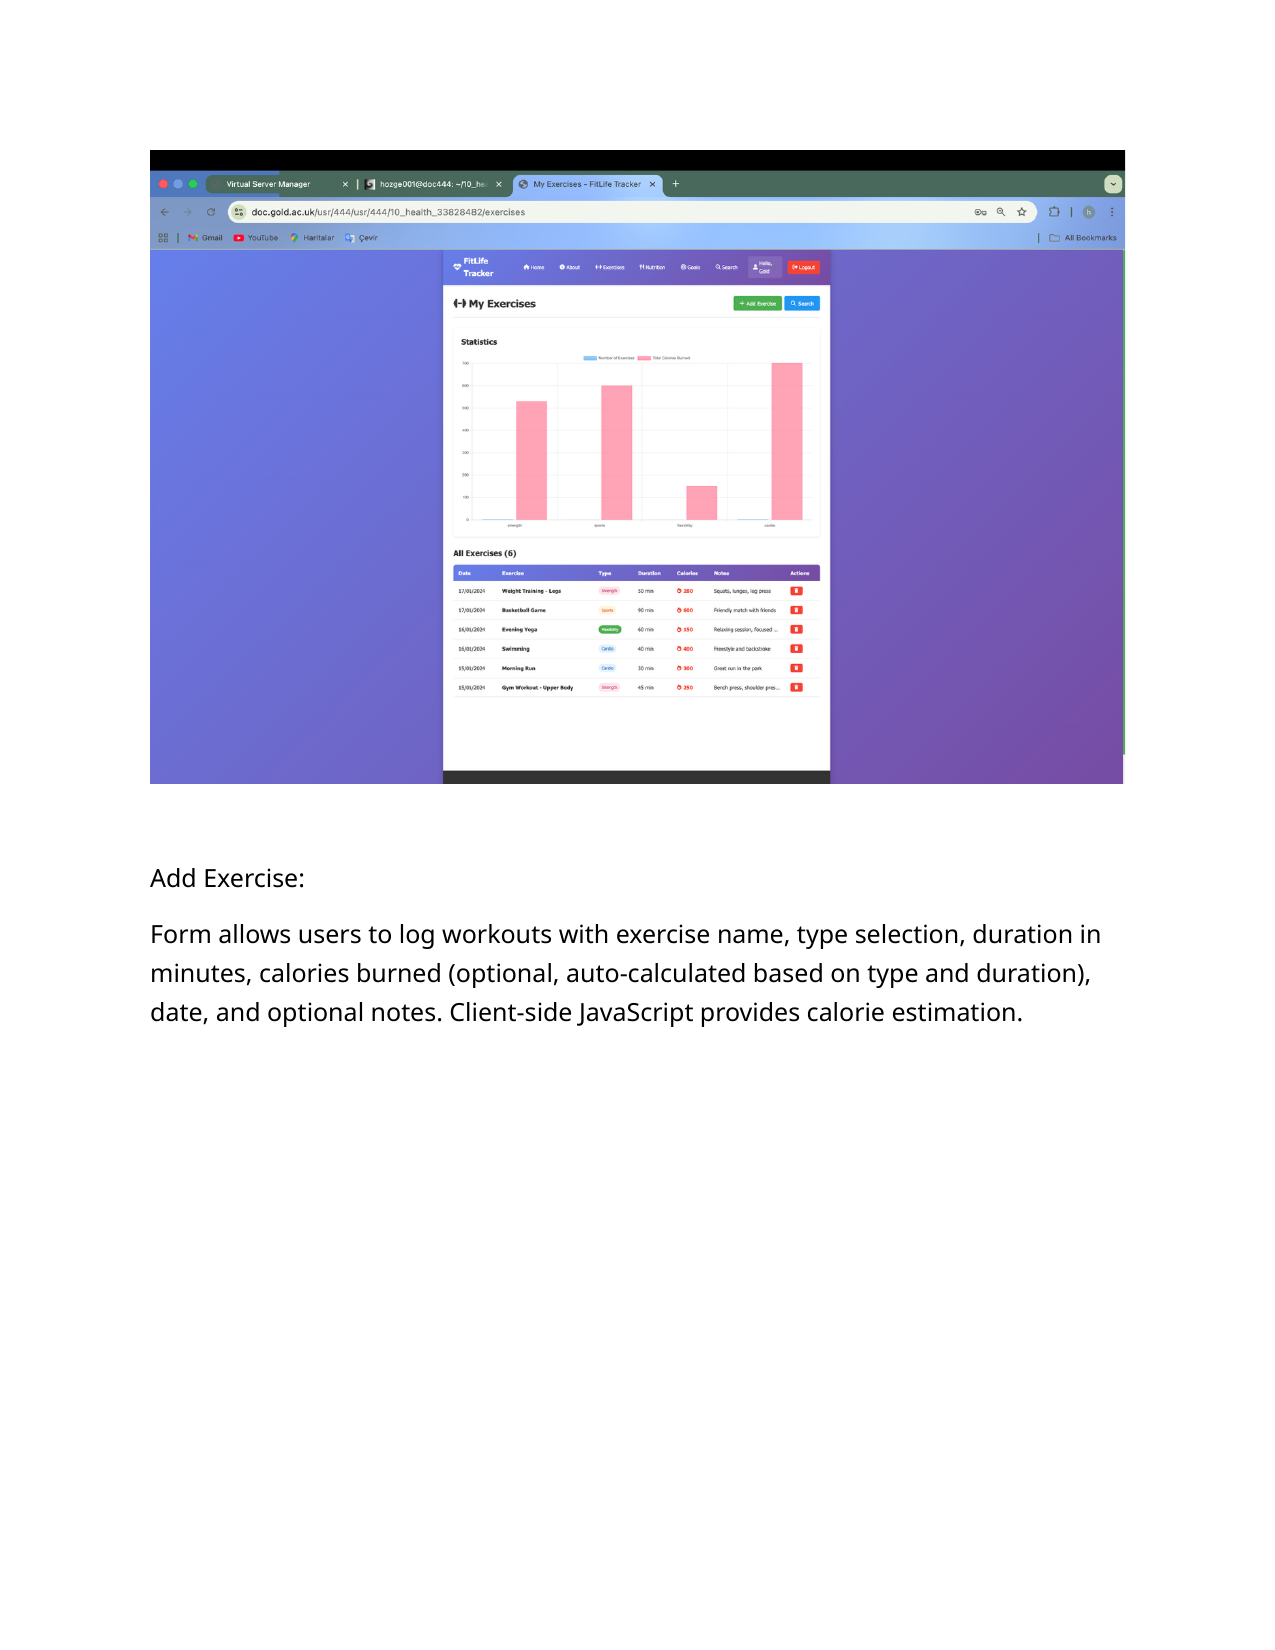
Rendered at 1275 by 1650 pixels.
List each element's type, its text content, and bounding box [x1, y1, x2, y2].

picture [150, 150, 1125, 784]
text Add Exercise: [150, 861, 1125, 895]
text Form allows users to log workouts with exercise name, type selection, duration in minutes, calories burned (optional, auto-calculated based on type and duration), date, and optional notes. Client-side JavaScript provides calorie estimation. [150, 917, 1125, 1029]
